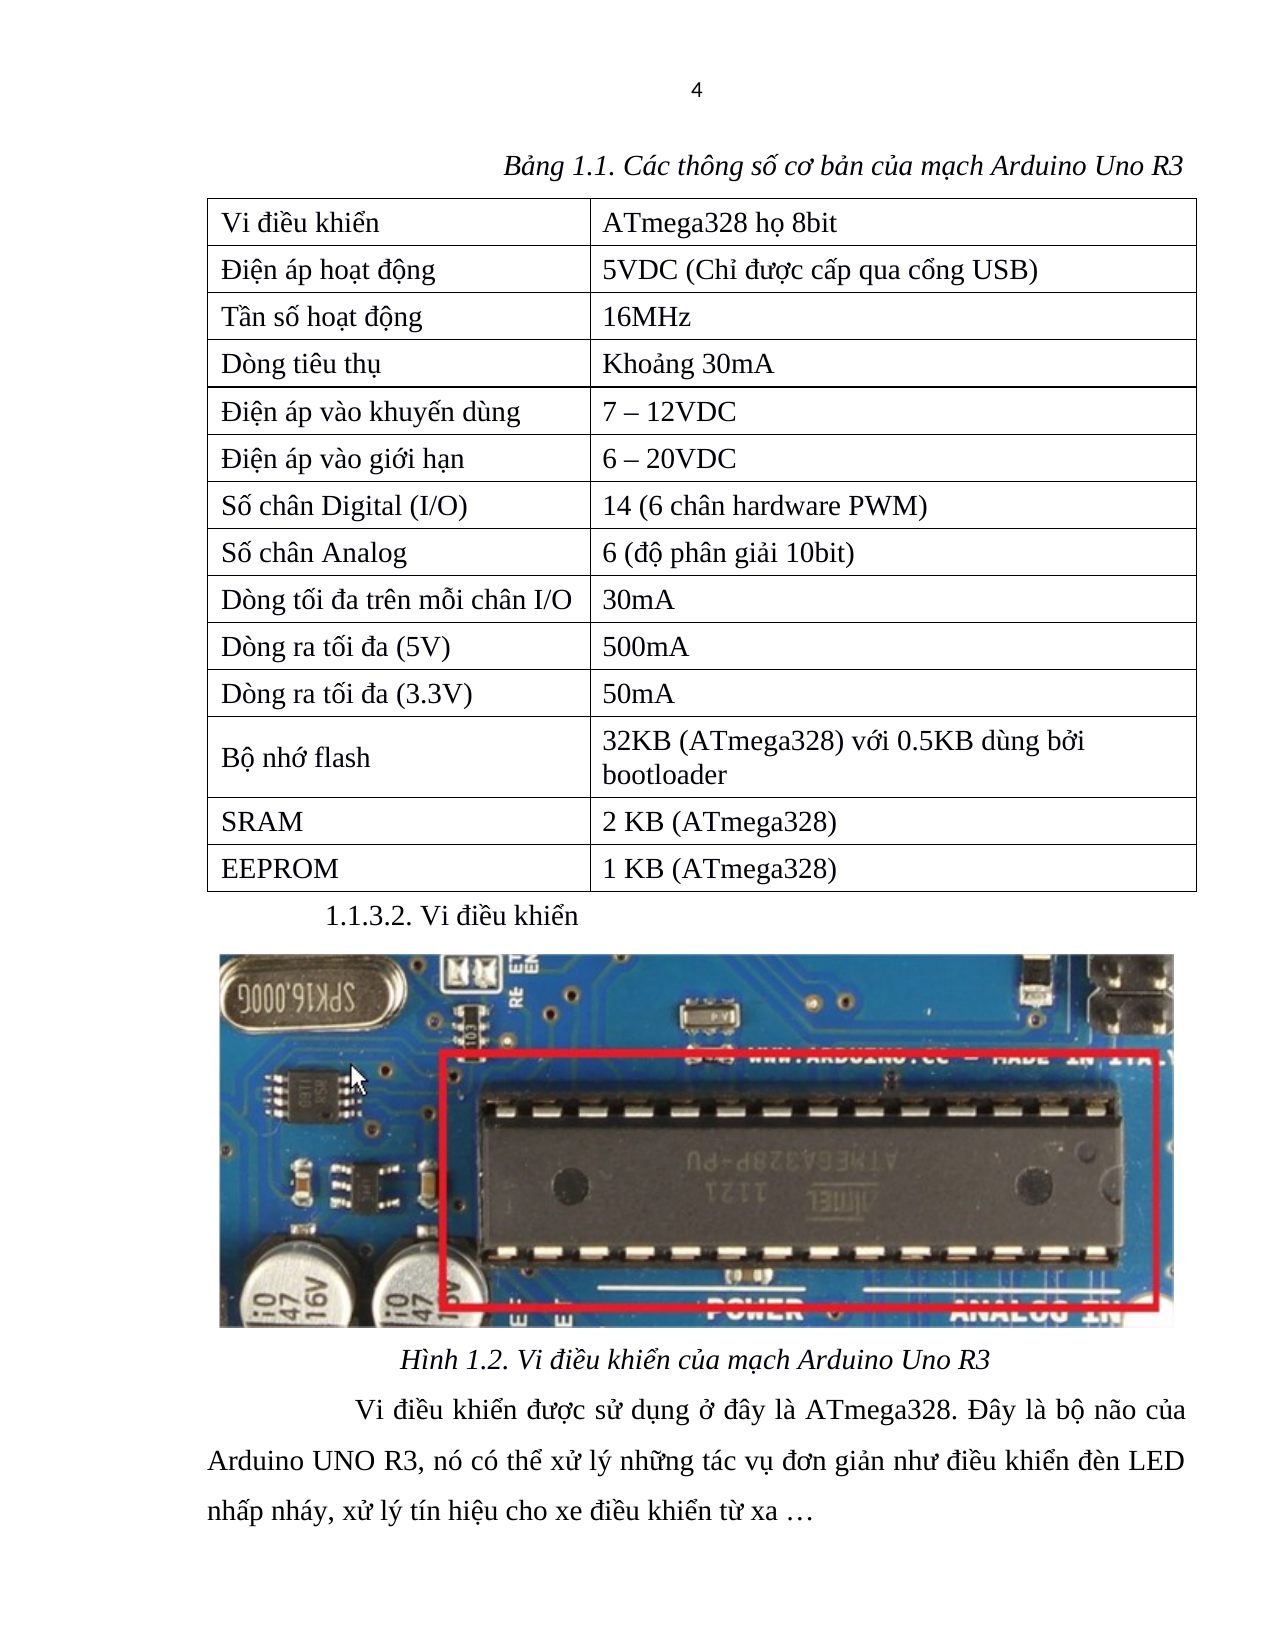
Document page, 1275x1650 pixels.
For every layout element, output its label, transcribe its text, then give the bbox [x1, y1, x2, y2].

table_cell Dòng tiêu thụ [208, 340, 590, 386]
table_cell Bộ nhớ flash [208, 717, 590, 797]
table_cell Điện áp vào khuyến dùng [208, 388, 590, 433]
text Bảng 1.1. Các thông số cơ bản của mạch Arduino Uno R3 [207, 148, 1186, 181]
table_cell Dòng tối đa trên mỗi chân I/O [208, 576, 590, 622]
table_cell Dòng ra tối đa (3.3V) [208, 670, 590, 716]
text 1.1.3.2. Vi điều khiển [207, 898, 1186, 932]
table_cell 6 – 20VDC [591, 435, 1196, 481]
table_cell 14 (6 chân hardware PWM) [591, 482, 1196, 528]
table_cell Dòng ra tối đa (5V) [208, 623, 590, 669]
table_cell Số chân Digital (I/O) [208, 482, 590, 528]
table_cell 6 (độ phân giải 10bit) [591, 529, 1196, 575]
text Vi điều khiển được sử dụng ở đây là ATmega328. Đây là bộ não của Arduino UNO R3, nó có thể xử lý những tác vụ đơn giản như điều khiển đèn LED nhấp nháy, xử lý tín hiệu cho xe điều khiển từ xa … [207, 1392, 1186, 1526]
table_cell Số chân Analog [208, 529, 590, 575]
table_cell 5VDC (Chỉ được cấp qua cổng USB) [591, 246, 1196, 292]
table_cell 32KB (ATmega328) với 0.5KB dùng bởi bootloader [591, 717, 1196, 797]
table_cell SRAM [208, 798, 590, 844]
table_cell 30mA [591, 576, 1196, 622]
text Hình 1.2. Vi điều khiển của mạch Arduino Uno R3 [207, 1342, 1186, 1376]
table_cell 7 – 12VDC [591, 388, 1196, 433]
table_cell Khoảng 30mA [591, 340, 1196, 386]
table_cell 50mA [591, 670, 1196, 716]
table_cell Điện áp vào giới hạn [208, 435, 590, 481]
picture [219, 954, 1174, 1328]
table_cell 500mA [591, 623, 1196, 669]
table_cell Tần số hoạt động [208, 293, 590, 339]
table_header ATmega328 họ 8bit [591, 199, 1196, 245]
table_cell 16MHz [591, 293, 1196, 339]
table_cell 1 KB (ATmega328) [591, 845, 1196, 891]
table_cell 2 KB (ATmega328) [591, 798, 1196, 844]
table_cell EEPROM [208, 845, 590, 891]
table_header Vi điều khiển [208, 199, 590, 245]
table_cell Điện áp hoạt động [208, 246, 590, 292]
